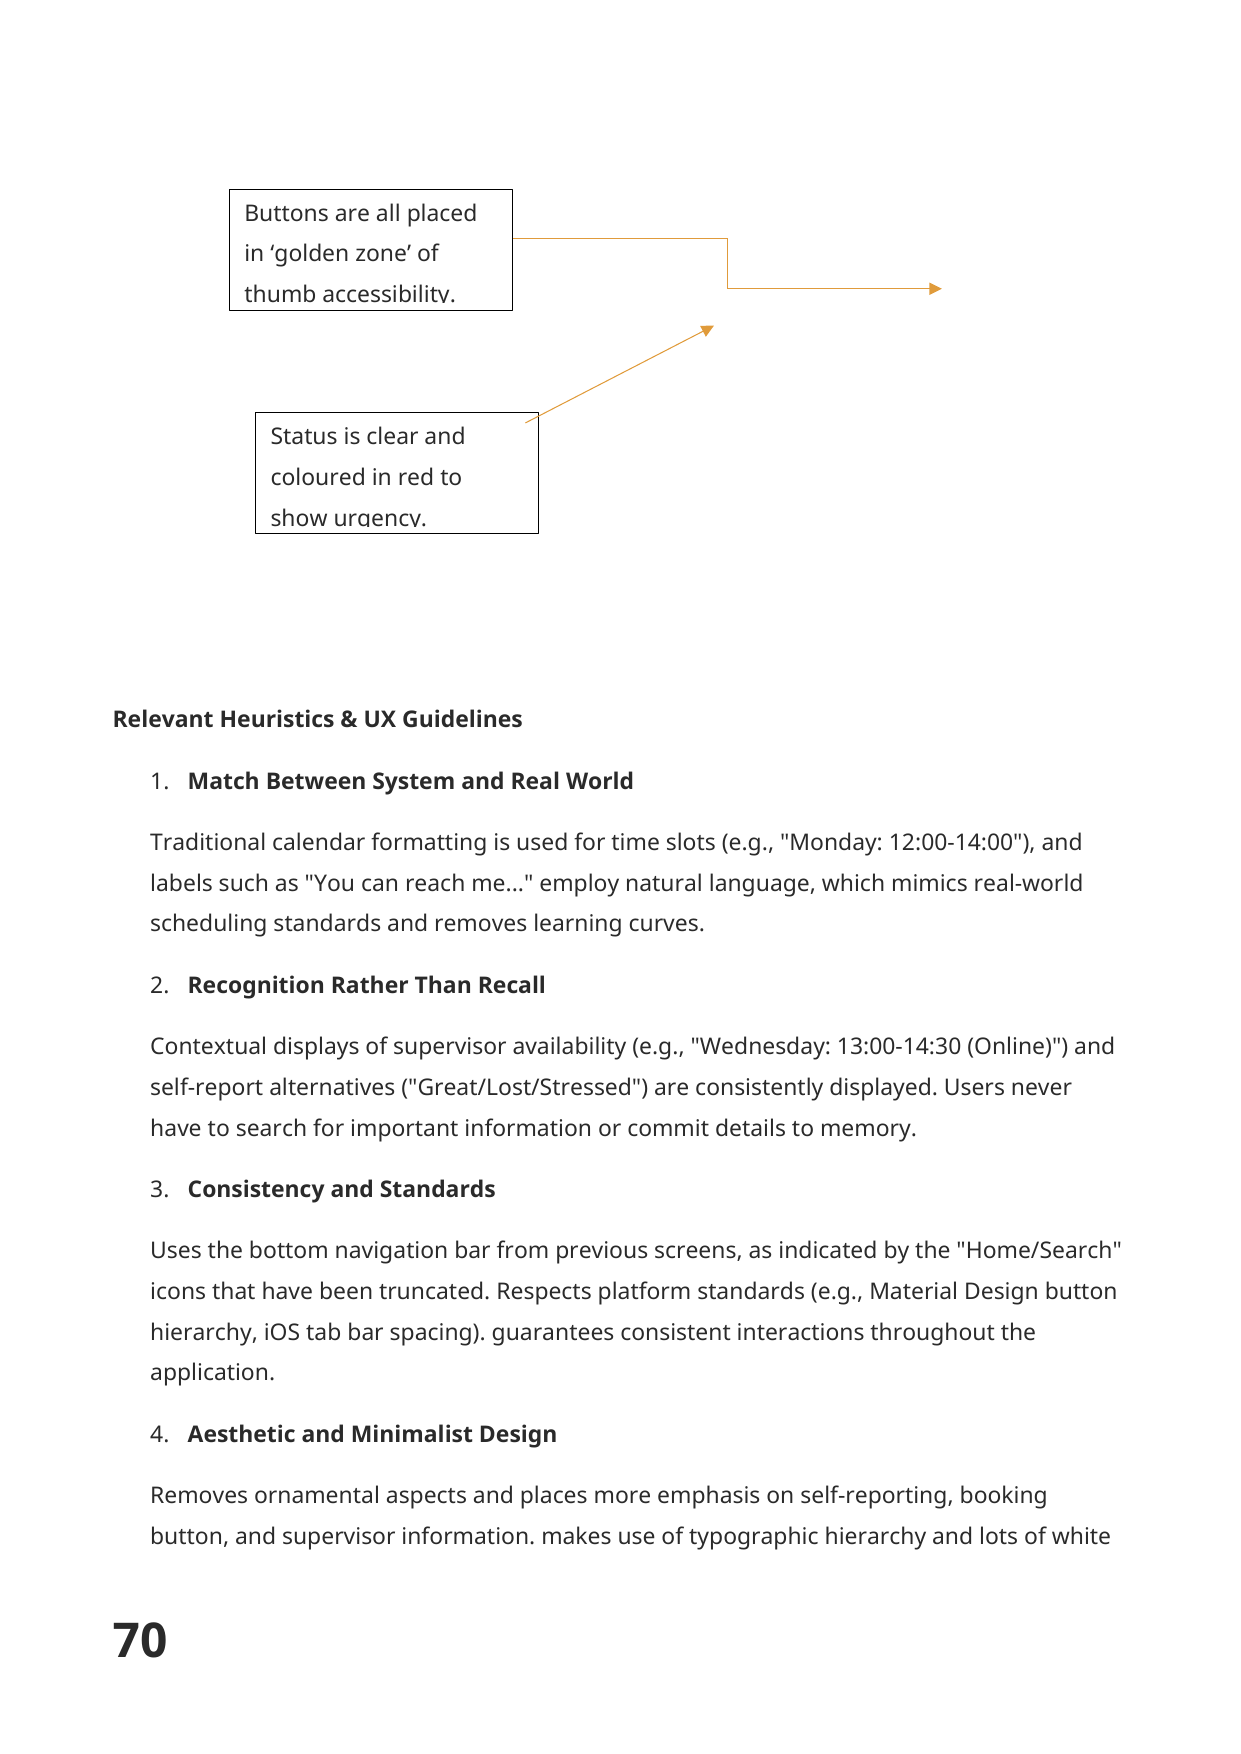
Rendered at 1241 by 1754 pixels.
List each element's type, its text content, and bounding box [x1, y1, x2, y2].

list Match Between System and Real World [150, 764, 1128, 796]
list Consistency and Standards [150, 1173, 1128, 1204]
text Traditional calendar formatting is used for time slots (e.g., "Monday: 12:00-14:00"), and labels such as "You can reach me..." employ natural language, which mimics real-world scheduling standards and removes learning curves. [150, 826, 1128, 938]
text Uses the bottom navigation bar from previous screens, as indicated by the "Home/Search" icons that have been truncated. Respects platform standards (e.g., Material Design button hierarchy, iOS tab bar spacing). guarantees consistent interactions throughout the application. [150, 1234, 1128, 1387]
list Aesthetic and Minimalist Design [150, 1418, 1128, 1449]
list Recognition Rather Than Recall [150, 969, 1128, 1000]
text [150, 1479, 1128, 1551]
text Contextual displays of supervisor availability (e.g., "Wednesday: 13:00-14:30 (Online)") and self-report alternatives ("Great/Lost/Stressed") are consistently displayed. Users never have to search for important information or commit details to memory. [150, 1030, 1128, 1143]
text Relevant Heuristics & UX Guidelines [112, 703, 1128, 734]
